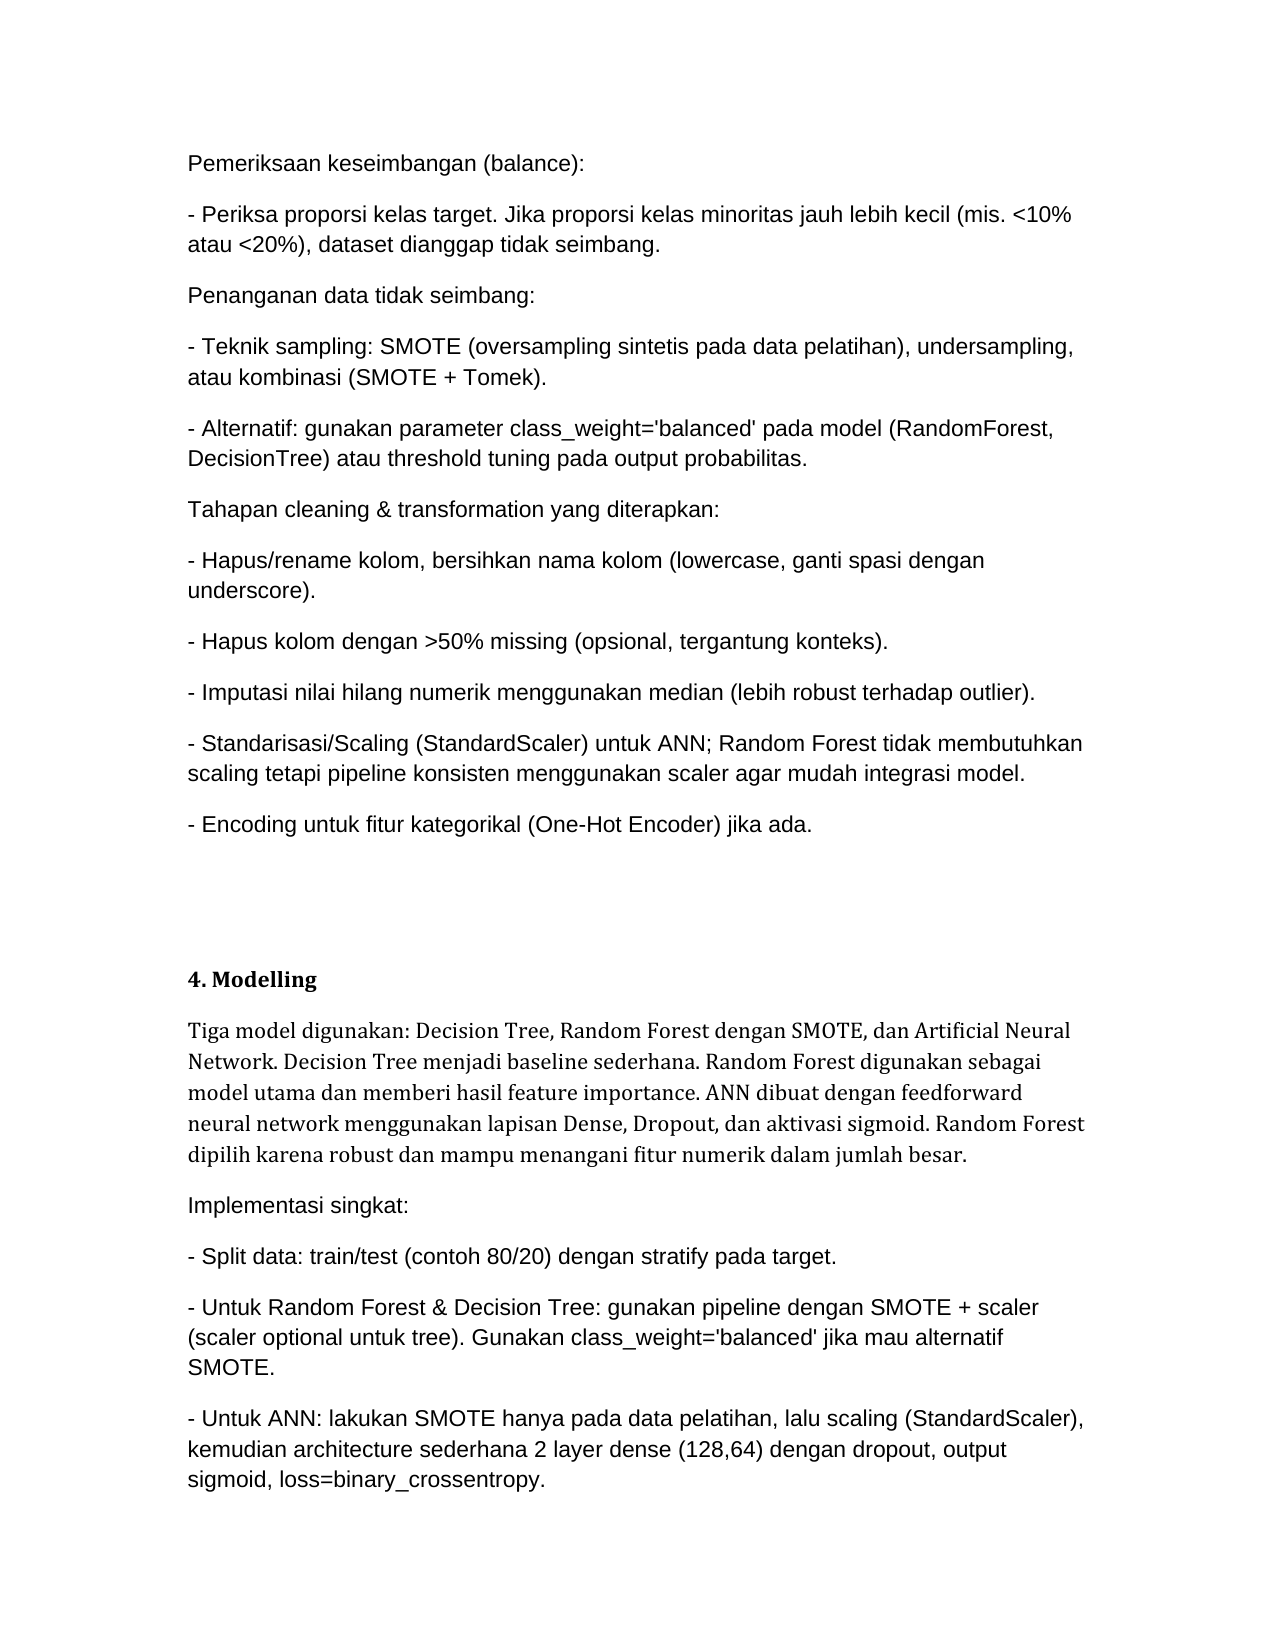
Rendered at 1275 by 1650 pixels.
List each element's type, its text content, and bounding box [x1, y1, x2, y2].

text - Periksa proporsi kelas target. Jika proporsi kelas minoritas jauh lebih kecil (mis. <10% atau <20%), dataset dianggap tidak seimbang. [187, 201, 1087, 258]
text - Teknik sampling: SMOTE (oversampling sintetis pada data pelatihan), undersampling, atau kombinasi (SMOTE + Tomek). [187, 333, 1087, 390]
text Implementasi singkat: [187, 1192, 1087, 1218]
text Tiga model digunakan: Decision Tree, Random Forest dengan SMOTE, dan Artificial Neural Network. Decision Tree menjadi baseline sederhana. Random Forest digunakan sebagai model utama dan memberi hasil feature importance. ANN dibuat dengan feedforward neural network menggunakan lapisan Dense, Dropout, dan aktivasi sigmoid. Random Forest dipilih karena robust dan mampu menangani fitur numerik dalam jumlah besar. [187, 1017, 1087, 1167]
text - Imputasi nilai hilang numerik menggunakan median (lebih robust terhadap outlier). [187, 679, 1087, 706]
text - Hapus/rename kolom, bersihkan nama kolom (lowercase, ganti spasi dengan underscore). [187, 547, 1087, 603]
text Penanganan data tidak seimbang: [187, 282, 1087, 309]
text Pemeriksaan keseimbangan (balance): [187, 150, 1087, 176]
text Tahapan cleaning & transformation yang diterapkan: [187, 496, 1087, 522]
text 4. Modelling [187, 965, 1087, 992]
text - Untuk ANN: lakukan SMOTE hanya pada data pelatihan, lalu scaling (StandardScaler), kemudian architecture sederhana 2 layer dense (128,64) dengan dropout, output sigmoid, loss=binary_crossentropy. [187, 1405, 1087, 1492]
text - Alternatif: gunakan parameter class_weight='balanced' pada model (RandomForest, DecisionTree) atau threshold tuning pada output probabilitas. [187, 414, 1087, 471]
text - Untuk Random Forest & Decision Tree: gunakan pipeline dengan SMOTE + scaler (scaler optional untuk tree). Gunakan class_weight='balanced' jika mau alternatif SMOTE. [187, 1294, 1087, 1381]
text - Split data: train/test (contoh 80/20) dengan stratify pada target. [187, 1243, 1087, 1269]
text - Encoding untuk fitur kategorikal (One-Hot Encoder) jika ada. [187, 811, 1087, 838]
text - Standarisasi/Scaling (StandardScaler) untuk ANN; Random Forest tidak membutuhkan scaling tetapi pipeline konsisten menggunakan scaler agar mudah integrasi model. [187, 730, 1087, 787]
text - Hapus kolom dengan >50% missing (opsional, tergantung konteks). [187, 628, 1087, 654]
